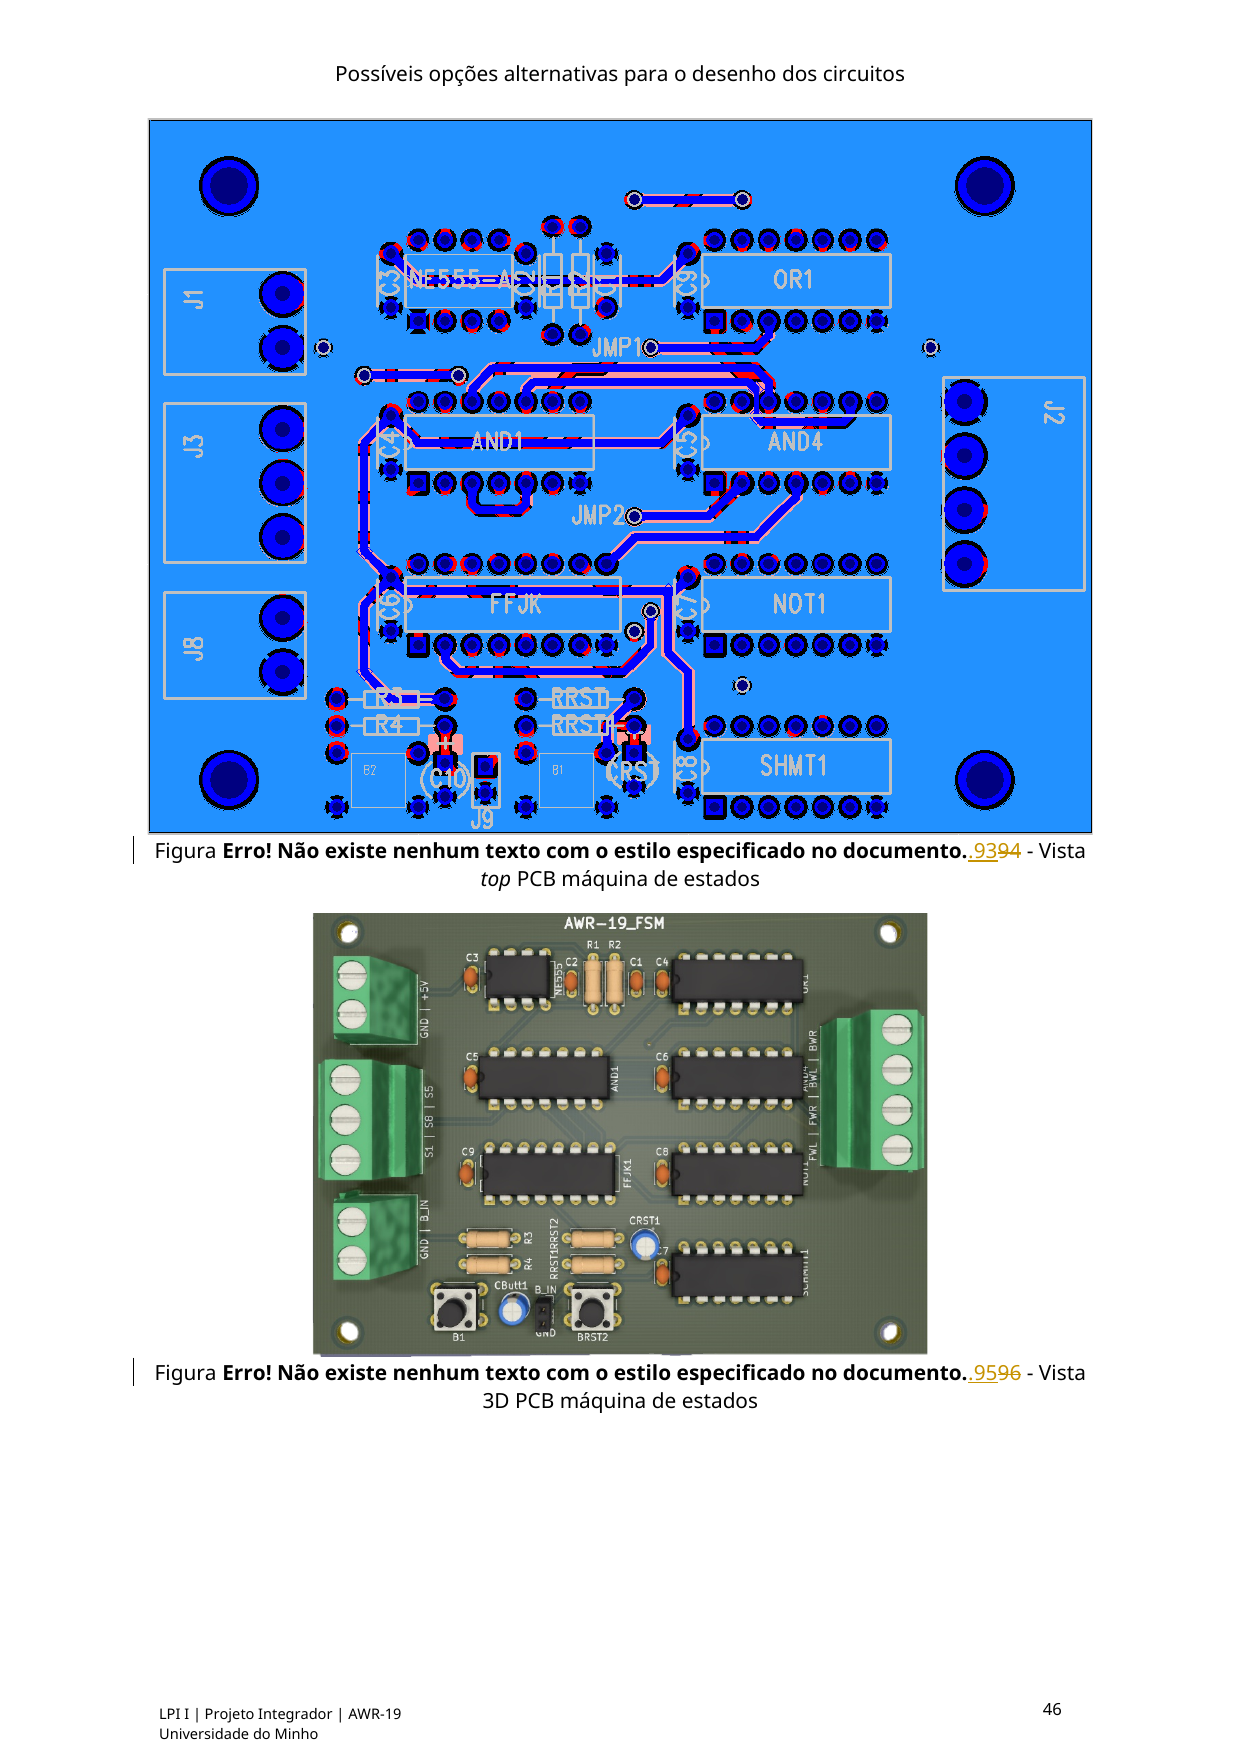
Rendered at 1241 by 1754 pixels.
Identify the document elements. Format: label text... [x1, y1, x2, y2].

text Figura Erro! Não existe nenhum texto com o estilo especificado no documento. - Vista top PCB máquina de estados [148, 836, 1092, 893]
picture [312, 913, 928, 1357]
text Figura Erro! Não existe nenhum texto com o estilo especificado no documento. - Vista 3D PCB máquina de estados [148, 1358, 1092, 1414]
picture [147, 118, 1093, 835]
